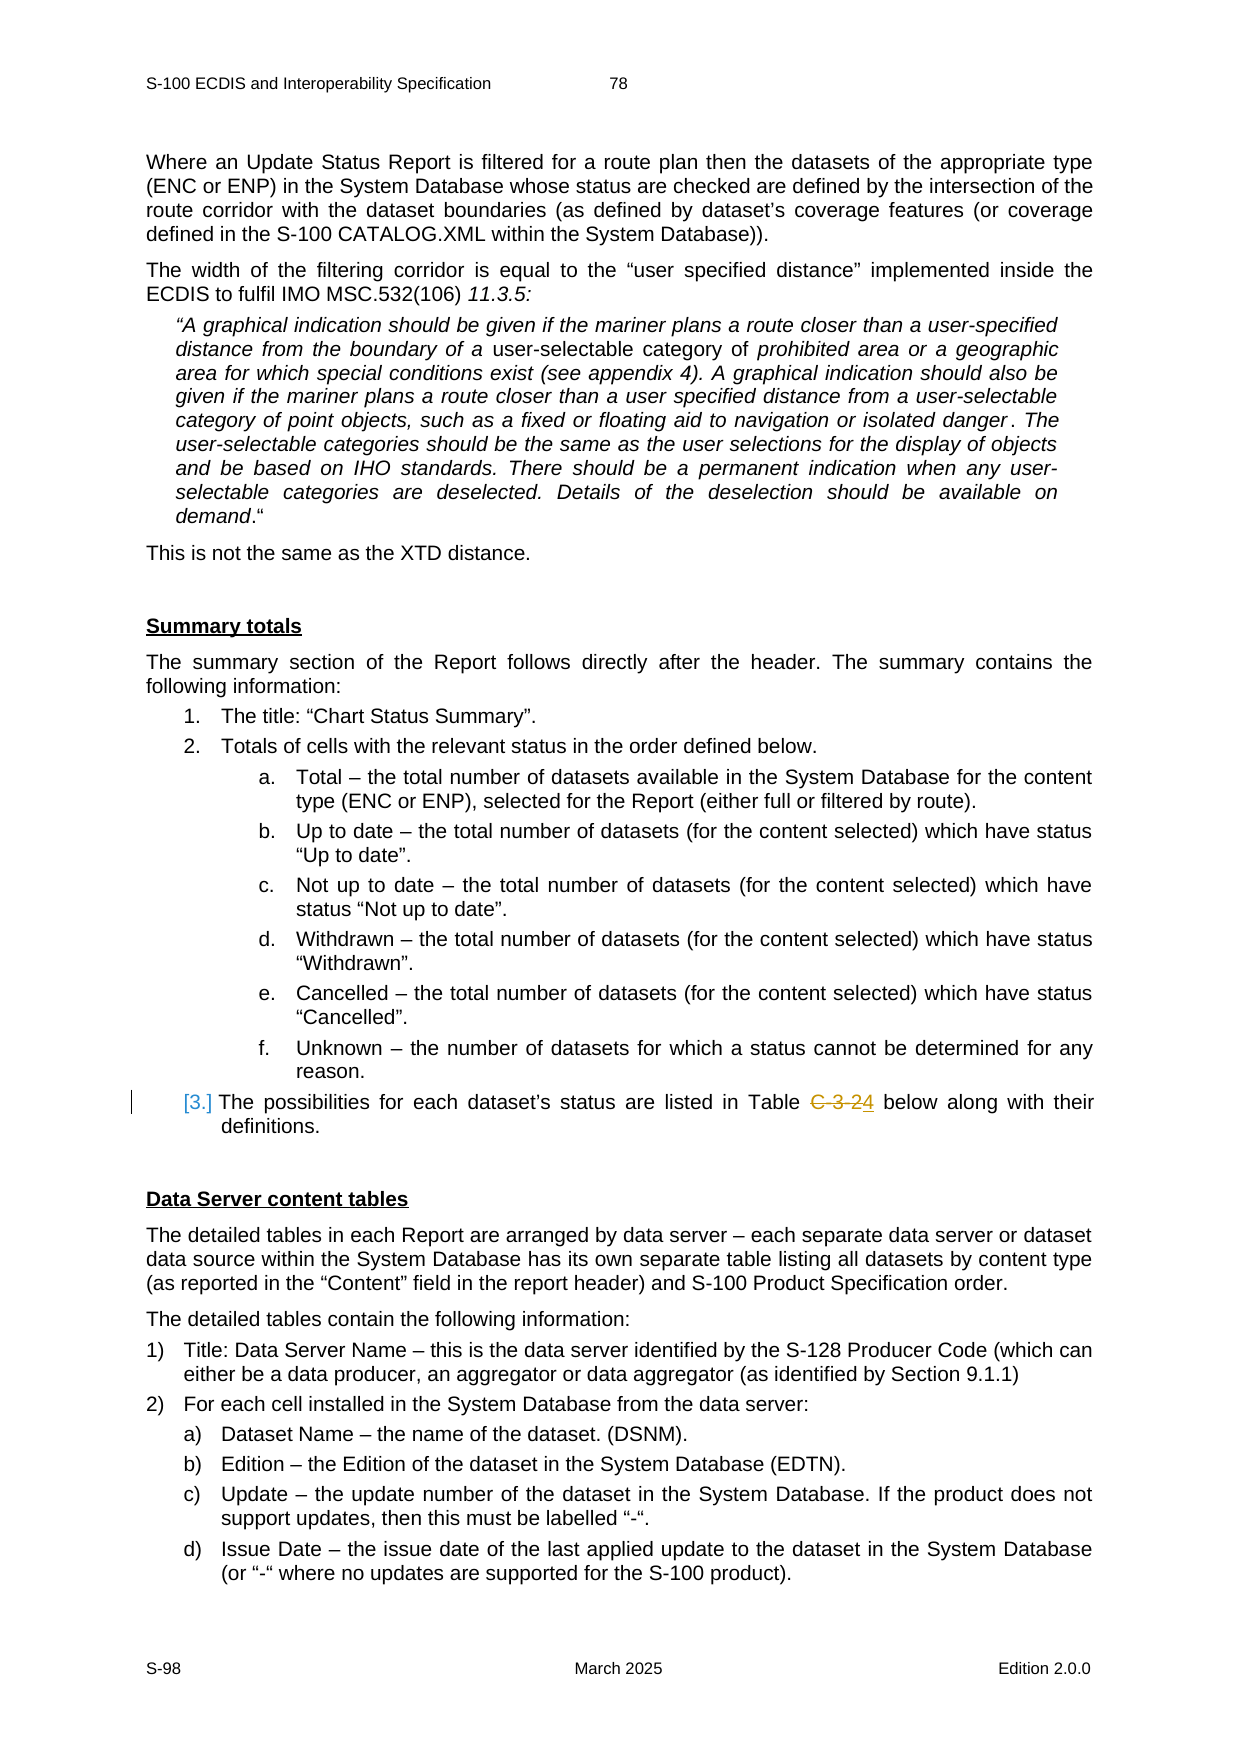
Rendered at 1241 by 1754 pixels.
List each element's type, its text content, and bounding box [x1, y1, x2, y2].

text The summary section of the Report follows directly after the header. The summary contains the following information: [146, 650, 1094, 698]
list Not up to date – the total number of datasets (for the content selected) which have status “Not up to date”. [258, 873, 1094, 921]
text “A graphical indication should be given if the mariner plans a route closer than a user-specified distance from the boundary of a user-selectable category of prohibited area or a geographic area for which special conditions exist (see appendix 4). A graphical indication should also be given if the mariner plans a route closer than a user specified distance from a user-selectable category of point objects, such as a fixed or floating aid to navigation or isolated danger. The user-selectable categories should be the same as the user selections for the display of objects and be based on IHO standards. There should be a permanent indication when any user-selectable categories are deselected. Details of the deselection should be available on demand.“ [175, 312, 1061, 528]
list Title: Data Server Name – this is the data server identified by the S-128 Producer Code (which can either be a data producer, an aggregator or data aggregator (as identified by Section 9.1.1) [146, 1337, 1094, 1385]
list Total – the total number of datasets available in the System Database for the content type (ENC or ENP), selected for the Report (either full or filtered by route). [258, 764, 1094, 812]
list Withdrawn – the total number of datasets (for the content selected) which have status “Withdrawn”. [258, 927, 1094, 975]
list The possibilities for each dataset’s status are listed in Table below along with their definitions. [183, 1089, 1094, 1137]
text The detailed tables in each Report are arranged by data server – each separate data server or dataset data source within the System Database has its own separate table listing all datasets by content type (as reported in the “Content” field in the report header) and S-100 Product Specification order. [146, 1223, 1094, 1295]
list Issue Date – the issue date of the last applied update to the dataset in the System Database (or “-“ where no updates are supported for the S-100 product). [183, 1536, 1094, 1584]
list Unknown – the number of datasets for which a status cannot be determined for any reason. [258, 1035, 1094, 1083]
text Data Server content tables [146, 1186, 1094, 1210]
list Update – the update number of the dataset in the System Database. If the product does not support updates, then this must be labelled “-“. [183, 1482, 1094, 1530]
list For each cell installed in the System Database from the data server: [146, 1392, 1094, 1416]
text The detailed tables contain the following information: [146, 1307, 1094, 1331]
text Summary totals [146, 613, 1094, 637]
list Edition – the Edition of the dataset in the System Database (EDTN). [183, 1452, 1094, 1476]
text Where an Update Status Report is filtered for a route plan then the datasets of the appropriate type (ENC or ENP) in the System Database whose status are checked are defined by the intersection of the route corridor with the dataset boundaries (as defined by dataset’s coverage features (or coverage defined in the S-100 CATALOG.XML within the System Database)). [146, 150, 1094, 246]
list Dataset Name – the name of the dataset. (DSNM). [183, 1422, 1094, 1446]
list Cancelled – the total number of datasets (for the content selected) which have status “Cancelled”. [258, 981, 1094, 1029]
list Totals of cells with the relevant status in the order defined below. [183, 734, 1094, 758]
list The title: “Chart Status Summary”. [183, 704, 1094, 728]
text This is not the same as the XTD distance. [146, 541, 1094, 564]
list Up to date – the total number of datasets (for the content selected) which have status “Up to date”. [258, 819, 1094, 867]
text The width of the filtering corridor is equal to the “user specified distance” implemented inside the ECDIS to fulfil IMO MSC.532(106) 11.3.5: [146, 258, 1094, 306]
